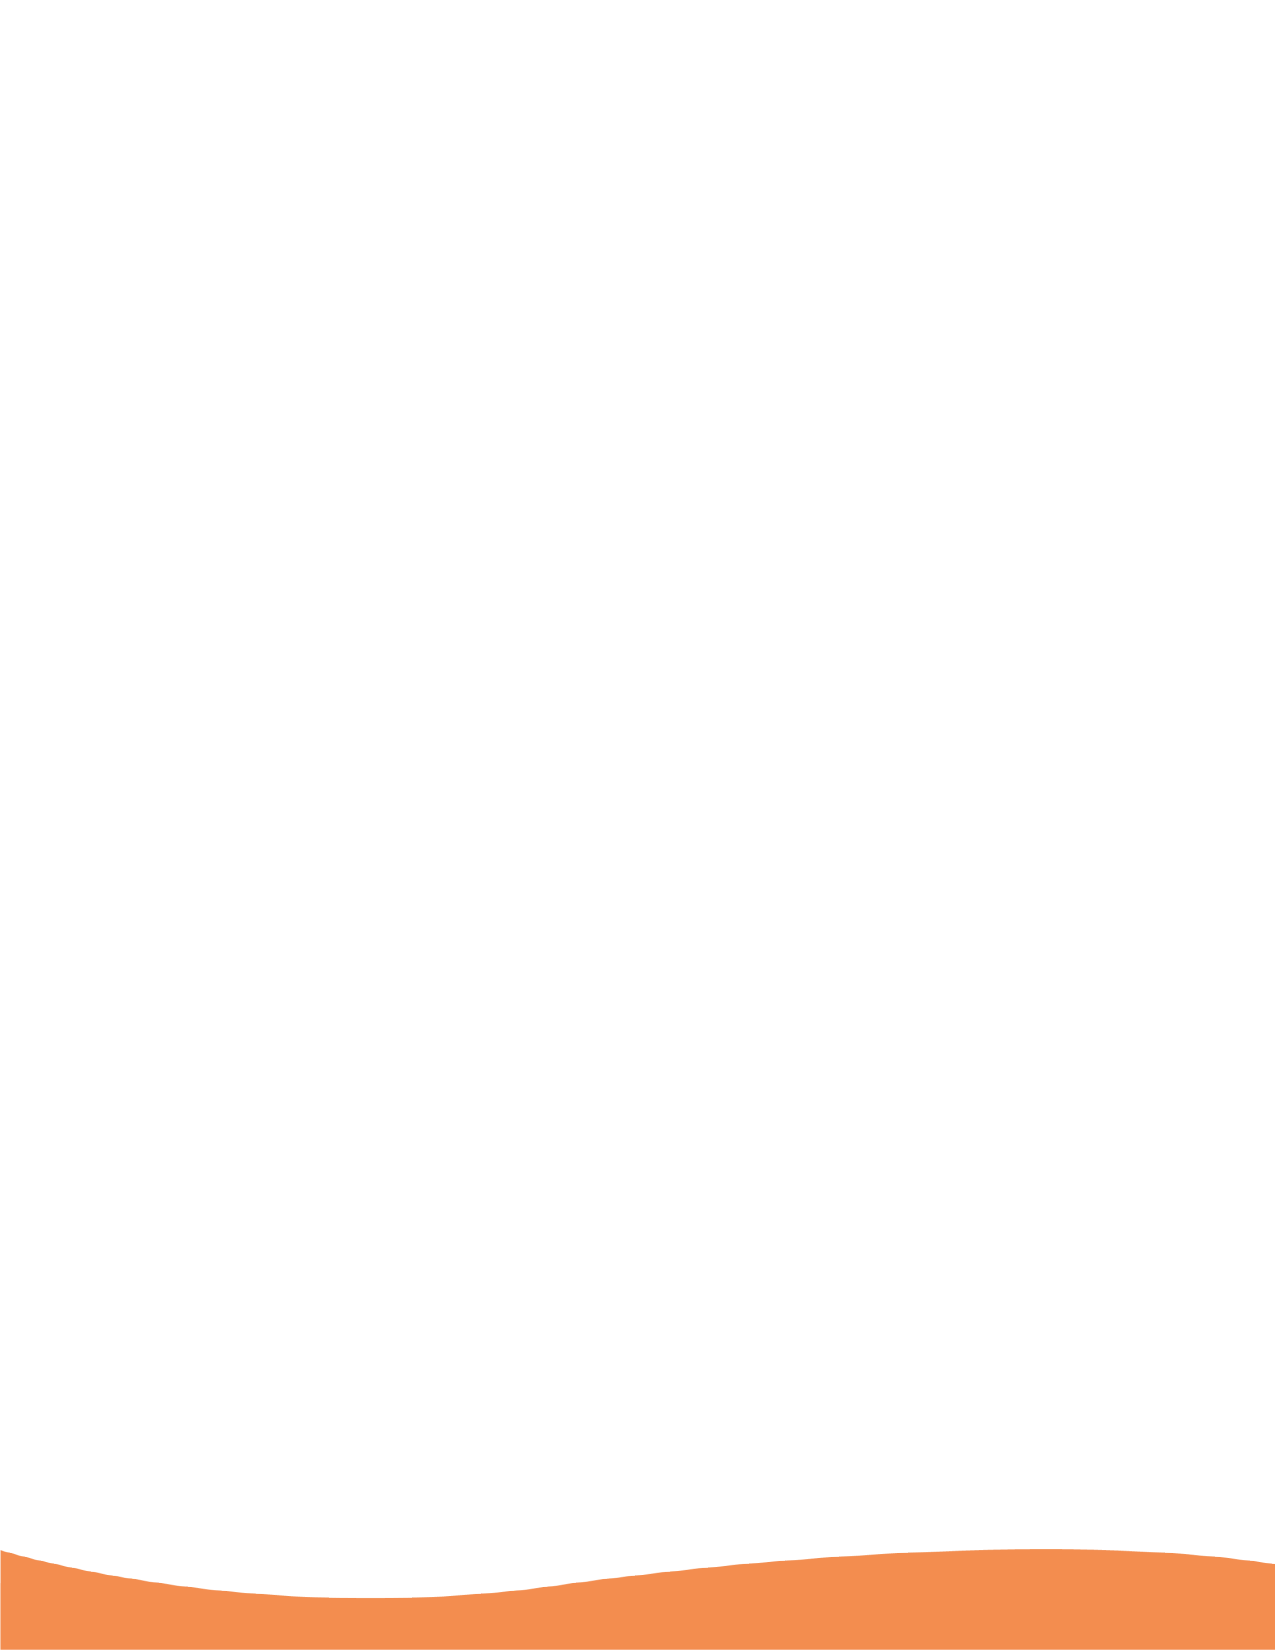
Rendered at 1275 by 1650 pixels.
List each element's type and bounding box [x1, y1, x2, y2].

picture [0, 1549, 1275, 1650]
